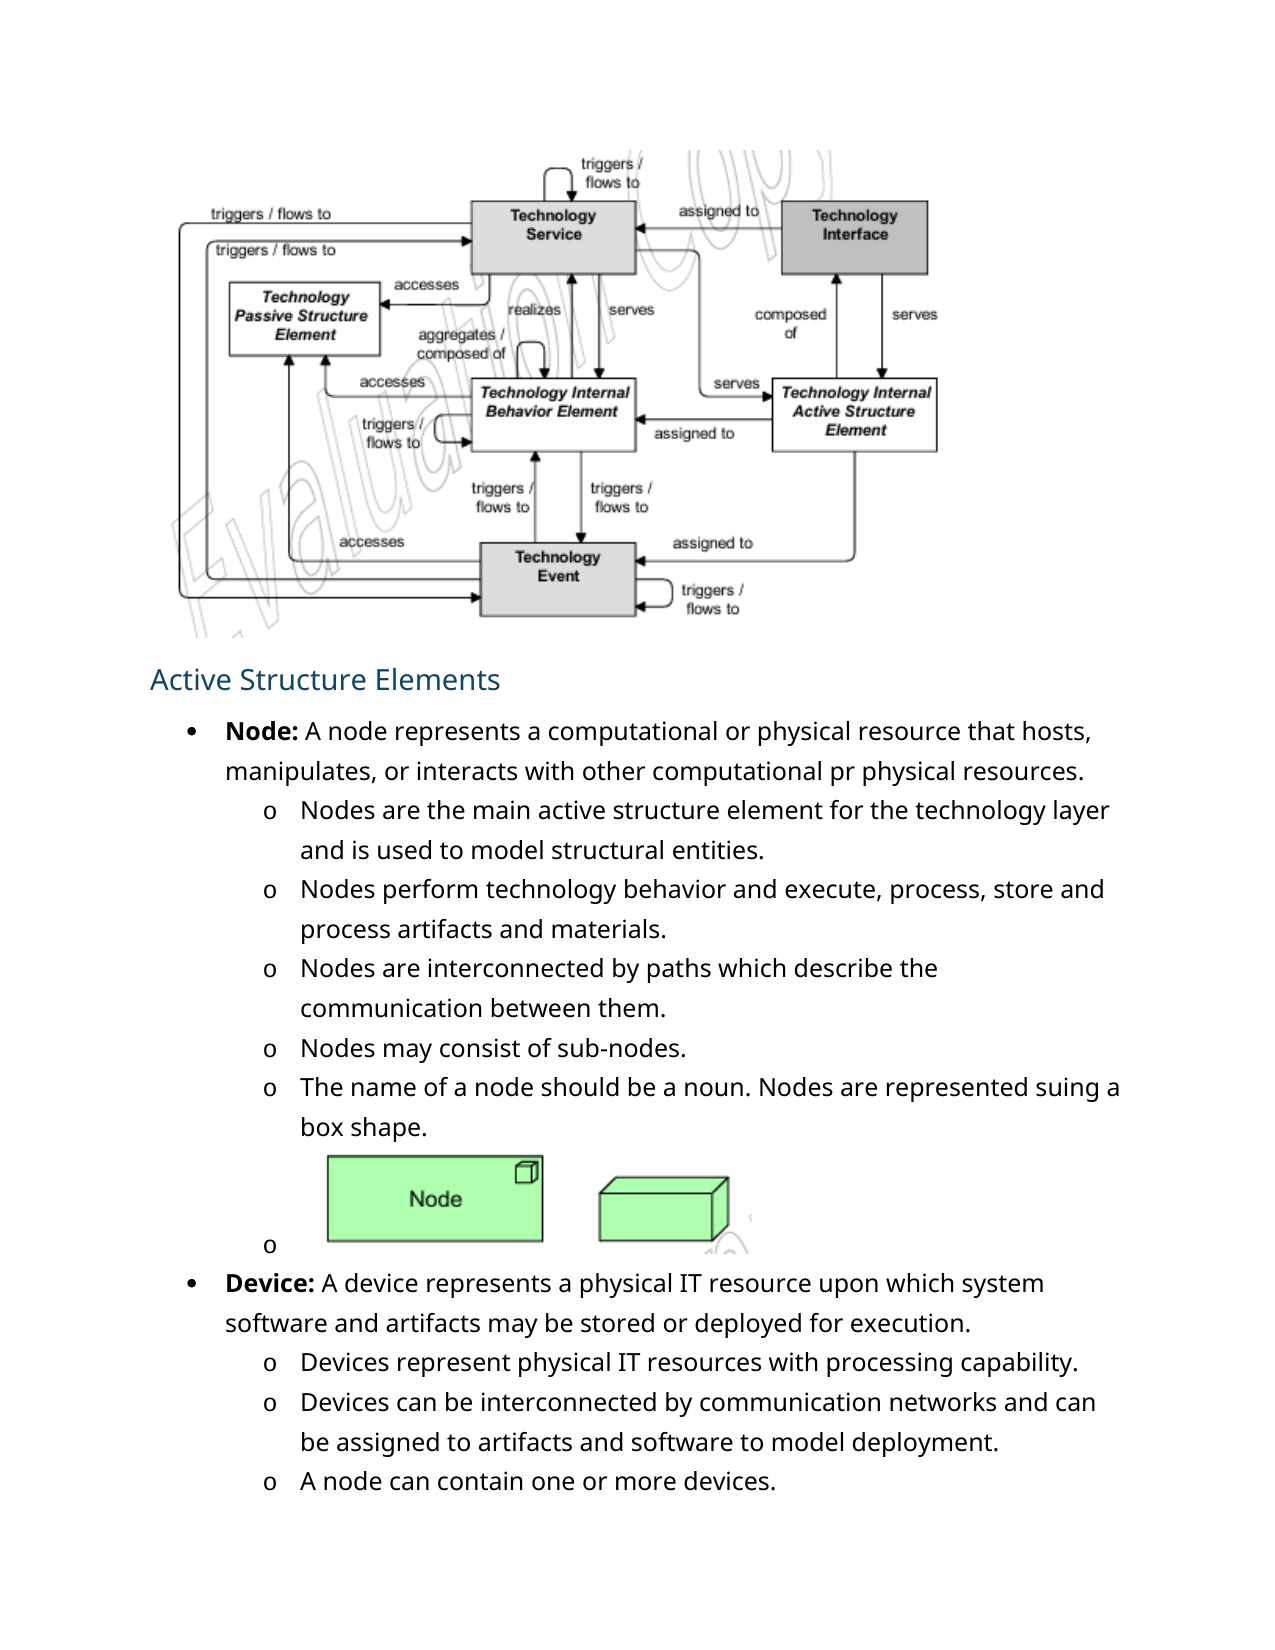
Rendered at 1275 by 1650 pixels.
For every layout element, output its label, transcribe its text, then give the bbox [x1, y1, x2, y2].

list Devices represent physical IT resources with processing capability. [262, 1345, 1125, 1379]
list Devices can be interconnected by communication networks and can be assigned to artifacts and software to model deployment. [262, 1384, 1125, 1458]
list Nodes are the main active structure element for the technology layer and is used to model structural entities. [262, 793, 1125, 867]
list The name of a node should be a noun. Nodes are represented suing a box shape. [262, 1070, 1125, 1144]
list Nodes perform technology behavior and execute, process, store and process artifacts and materials. [262, 872, 1125, 946]
subtitle Active Structure Elements [150, 659, 1125, 699]
list Nodes are interconnected by paths which describe the communication between them. [262, 951, 1125, 1025]
list Device: A device represents a physical IT resource upon which system software and artifacts may be stored or deployed for execution. [187, 1266, 1125, 1339]
list Nodes may consist of sub-nodes. [262, 1030, 1125, 1064]
list Node: A node represents a computational or physical resource that hosts, manipulates, or interacts with other computational pr physical resources. [187, 714, 1125, 787]
list A node can contain one or more devices. [262, 1464, 1125, 1498]
